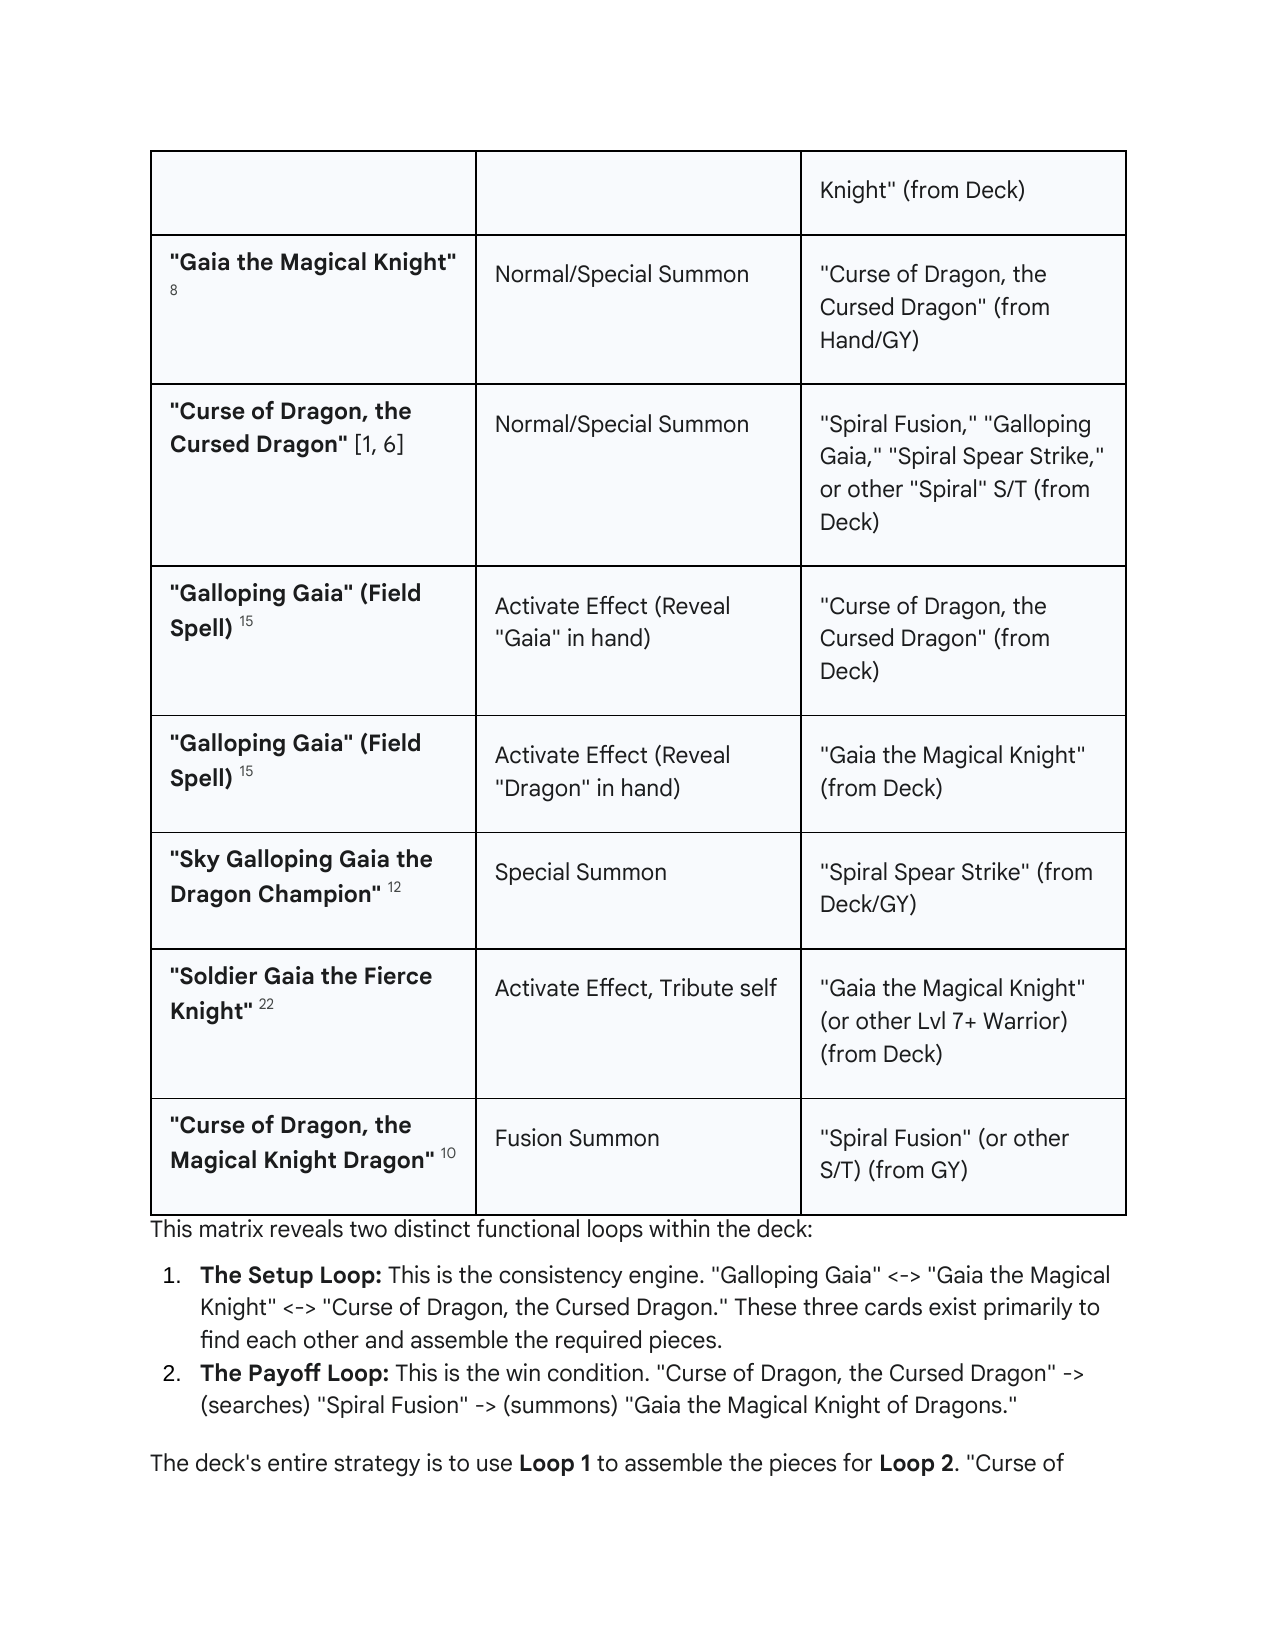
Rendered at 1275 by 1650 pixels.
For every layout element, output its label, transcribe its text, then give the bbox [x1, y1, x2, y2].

list The Payoff Loop: This is the win condition. "Curse of Dragon, the Cursed Dragon" -> (searches) "Spiral Fusion" -> (summons) "Gaia the Magical Knight of Dragons." [162, 1359, 1125, 1421]
table_cell "Spiral Spear Strike" (from Deck/GY) [802, 833, 1125, 948]
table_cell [477, 152, 800, 234]
table_cell "Curse of Dragon, the Cursed Dragon" [1, 6] [152, 385, 475, 565]
table_cell "Spiral Fusion," "Galloping Gaia," "Spiral Spear Strike," or other "Spiral" S/T (from Deck) [802, 385, 1125, 565]
table_cell Activate Effect (Reveal "Gaia" in hand) [477, 567, 800, 715]
table_cell Fusion Summon [477, 1099, 800, 1214]
text This matrix reveals two distinct functional loops within the deck: [150, 1216, 1125, 1244]
table_cell "Curse of Dragon, the Cursed Dragon" (from Hand/GY) [802, 236, 1125, 383]
table_cell "Gaia the Magical Knight" (from Deck) [802, 716, 1125, 831]
table_cell Activate Effect, Tribute self [477, 950, 800, 1097]
table_cell "Galloping Gaia" (Field Spell) 15 [152, 567, 475, 715]
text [150, 1449, 1125, 1478]
table_cell "Soldier Gaia the Fierce Knight" 22 [152, 950, 475, 1097]
list The Setup Loop: This is the consistency engine. "Galloping Gaia" <-> "Gaia the Magical Knight" <-> "Curse of Dragon, the Cursed Dragon." These three cards exist primarily to find each other and assemble the required pieces. [162, 1261, 1125, 1355]
table_cell "Curse of Dragon, the Magical Knight Dragon" 10 [152, 1099, 475, 1214]
table_cell "Curse of Dragon, the Cursed Dragon" (from Deck) [802, 567, 1125, 715]
table_cell "Sky Galloping Gaia the Dragon Champion" 12 [152, 833, 475, 948]
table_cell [802, 152, 1125, 234]
table_cell "Spiral Fusion" (or other S/T) (from GY) [802, 1099, 1125, 1214]
table_cell Normal/Special Summon [477, 236, 800, 383]
table_cell Normal/Special Summon [477, 385, 800, 565]
table_cell "Galloping Gaia" (Field Spell) 15 [152, 716, 475, 831]
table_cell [152, 152, 475, 234]
table_cell Special Summon [477, 833, 800, 948]
table_cell "Gaia the Magical Knight" (or other Lvl 7+ Warrior) (from Deck) [802, 950, 1125, 1097]
table_cell "Gaia the Magical Knight" 8 [152, 236, 475, 383]
table_cell Activate Effect (Reveal "Dragon" in hand) [477, 716, 800, 831]
